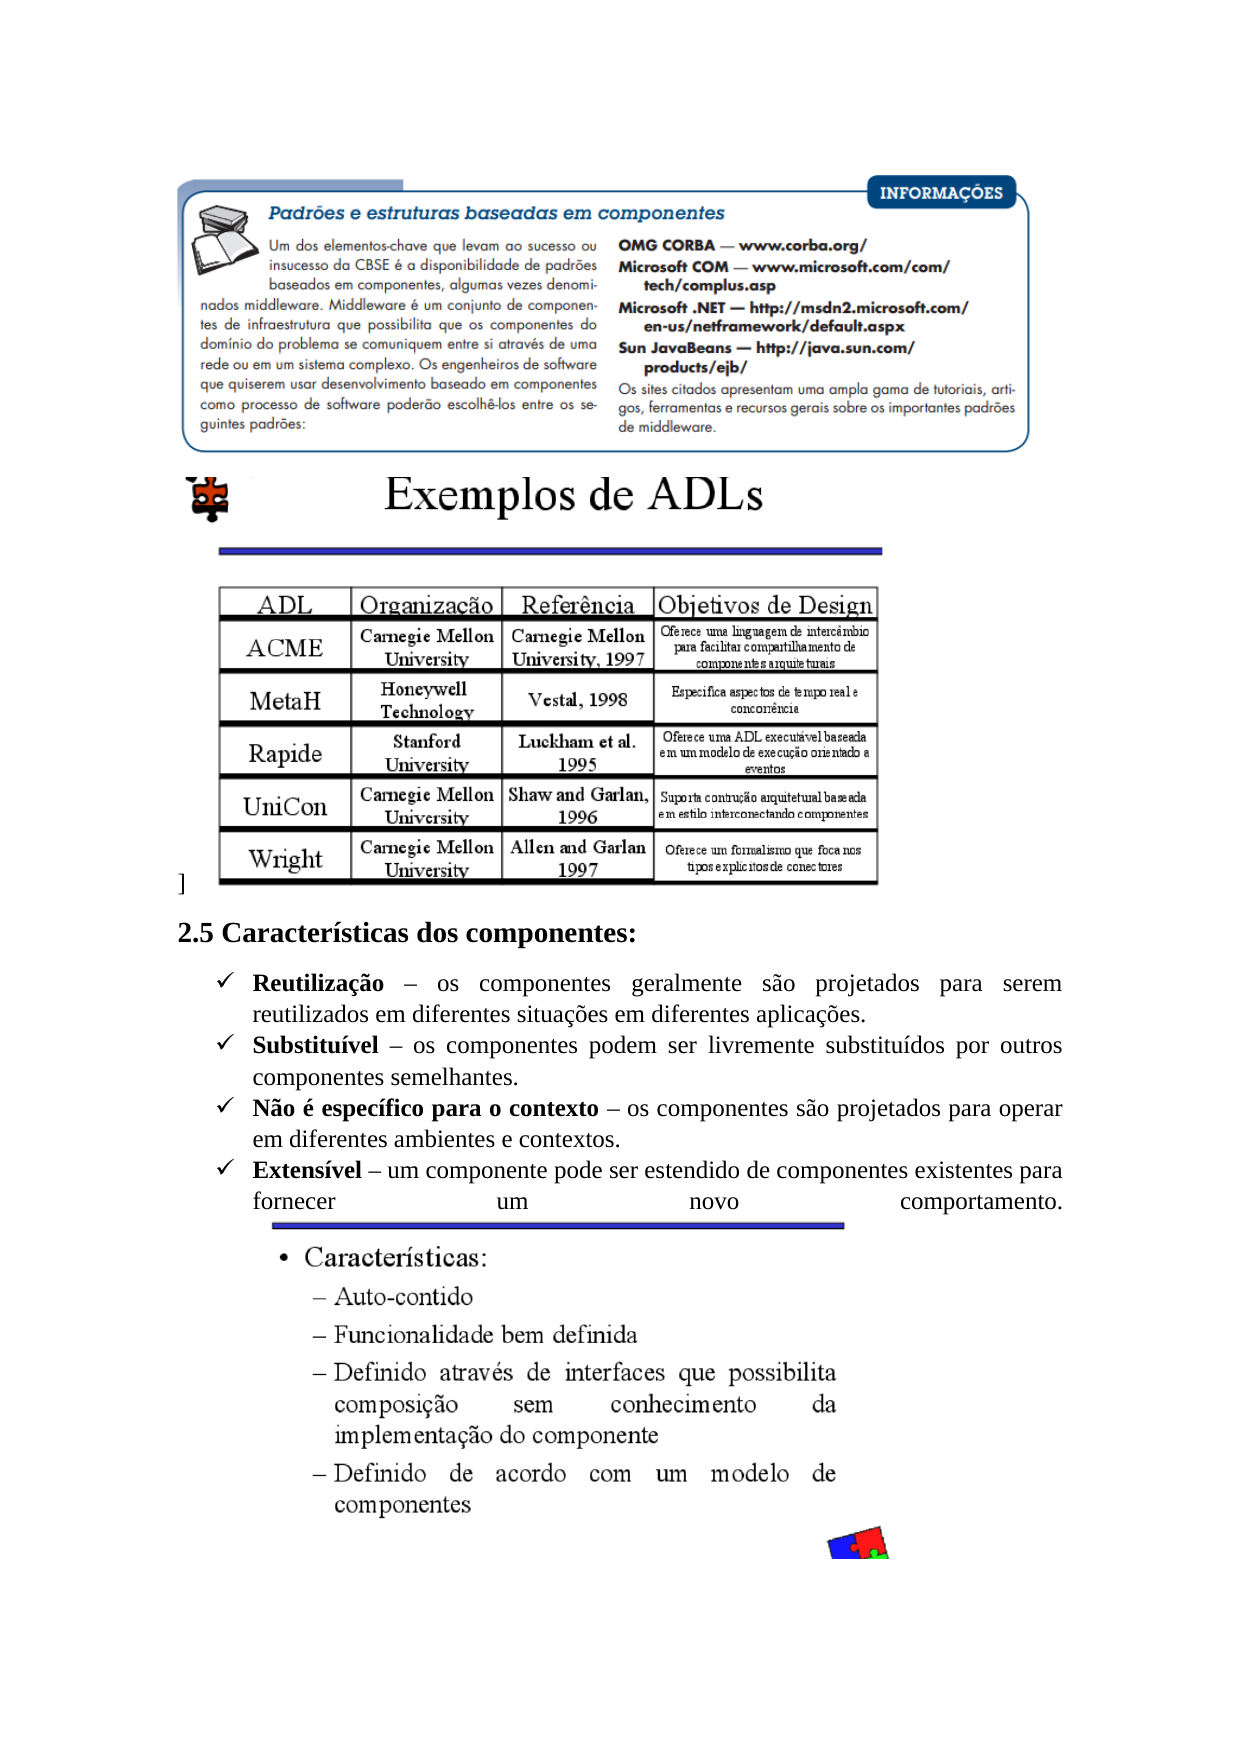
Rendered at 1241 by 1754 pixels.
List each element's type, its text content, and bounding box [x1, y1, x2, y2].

list Não é específico para o contexto – os componentes são projetados para operar em diferentes ambientes e contextos. [215, 1093, 1063, 1152]
list Substituível – os componentes podem ser livremente substituídos por outros componentes semelhantes. [215, 1031, 1063, 1090]
picture [185, 477, 883, 892]
picture [252, 1216, 903, 1559]
text 2.5 Características dos componentes: [177, 916, 1063, 949]
picture [177, 147, 1063, 475]
list Reutilização – os componentes geralmente são projetados para serem reutilizados em diferentes situações em diferentes aplicações. [215, 968, 1063, 1028]
